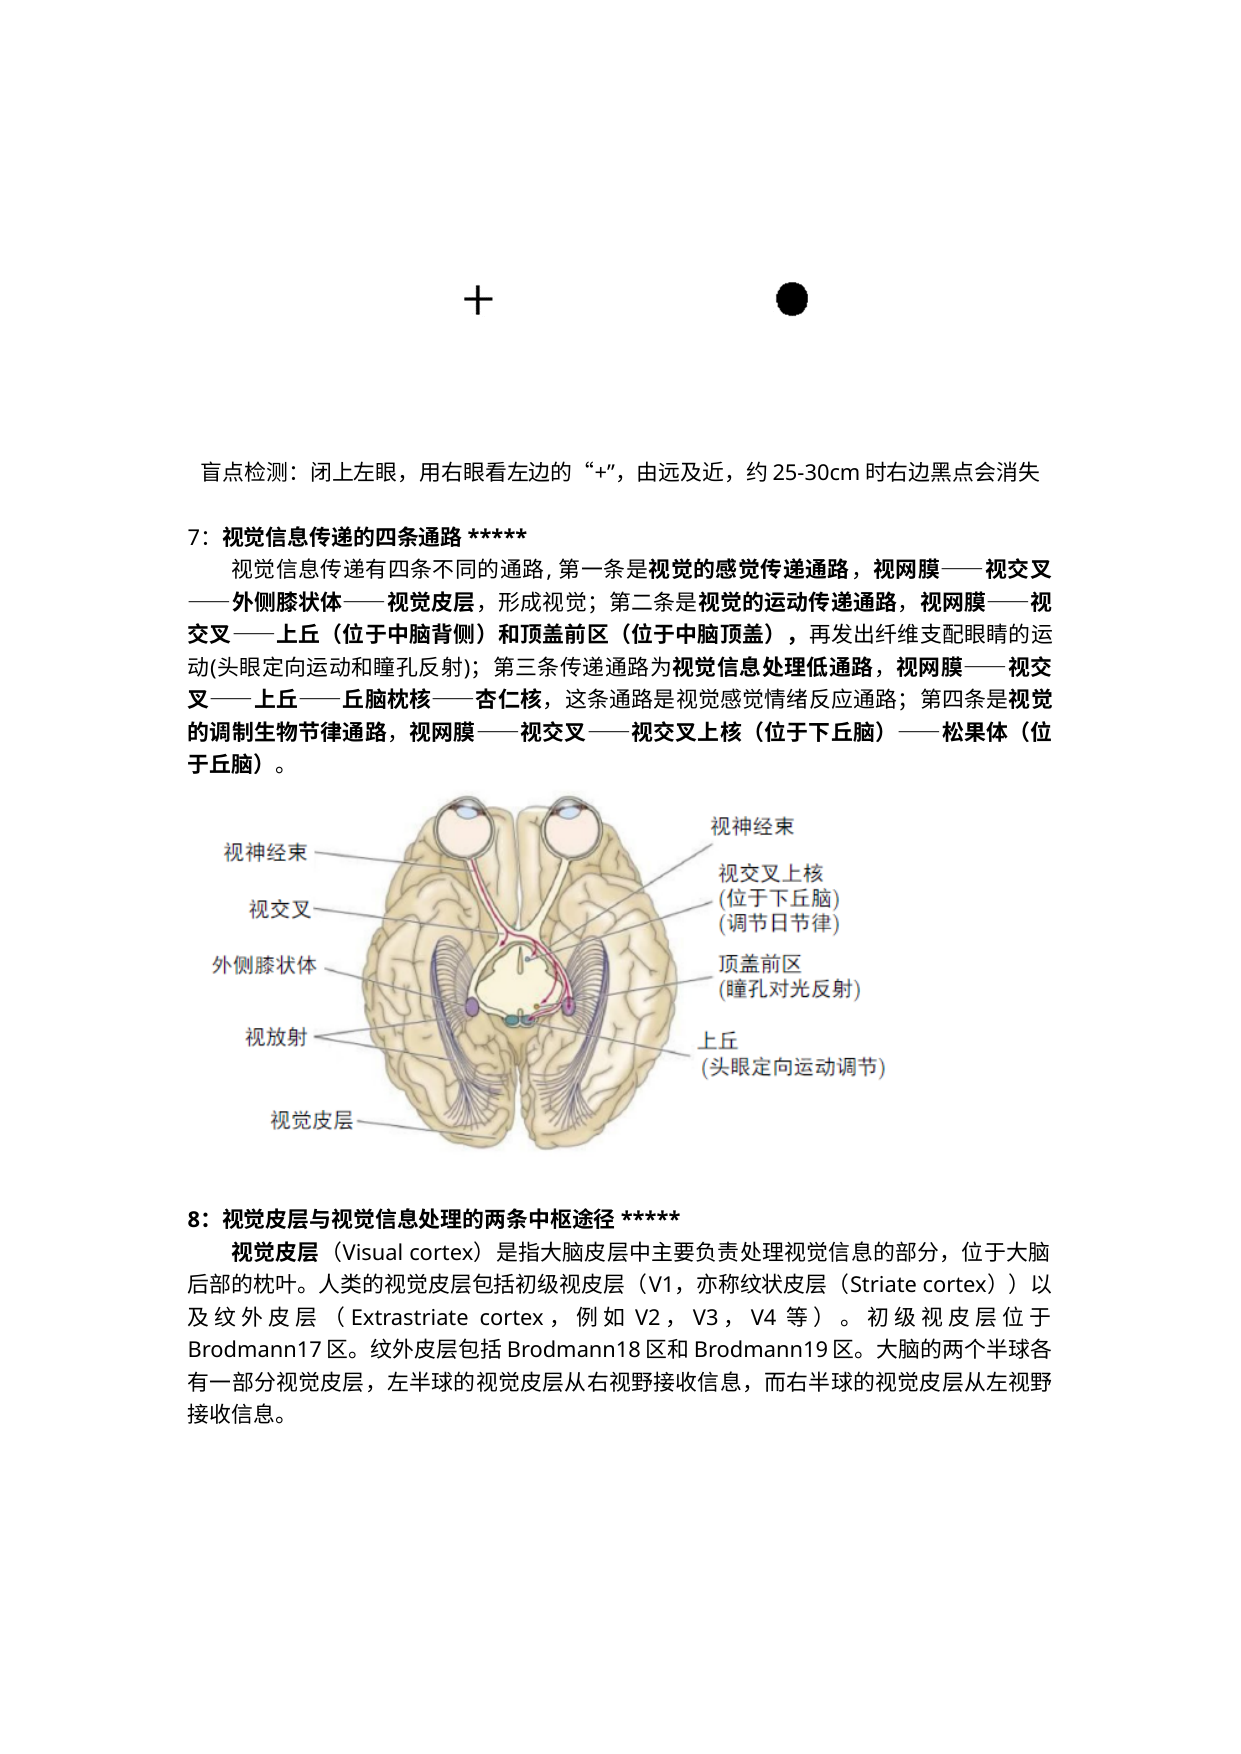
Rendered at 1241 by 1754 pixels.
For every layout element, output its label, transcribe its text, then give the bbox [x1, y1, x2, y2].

text 视觉信息传递有四条不同的通路, 第一条是视觉的感觉传递通路，视网膜——视交叉——外侧膝状体——视觉皮层，形成视觉；第二条是视觉的运动传递通路，视网膜——视交叉——上丘（位于中脑背侧）和顶盖前区（位于中脑顶盖），再发出纤维支配眼睛的运动(头眼定向运动和瞳孔反射)；第三条传递通路为视觉信息处理低通路，视网膜——视交叉——上丘——丘脑枕核——杏仁核，这条通路是视觉感觉情绪反应通路；第四条是视觉的调制生物节律通路，视网膜——视交叉——视交叉上核（位于下丘脑）——松果体（位于丘脑）。 [187, 552, 1053, 779]
text 8：视觉皮层与视觉信息处理的两条中枢途径 ***** [187, 1202, 1053, 1234]
picture [329, 162, 911, 445]
text 7：视觉信息传递的四条通路 ***** [187, 519, 1053, 552]
picture [187, 779, 918, 1166]
text 视觉皮层（Visual cortex）是指大脑皮层中主要负责处理视觉信息的部分，位于大脑后部的枕叶。人类的视觉皮层包括初级视皮层（V1，亦称纹状皮层（Striate cortex））以及纹外皮层（Extrastriate cortex，例如V2，V3，V4等）。初级视皮层位于Brodmann17区。纹外皮层包括Brodmann18区和Brodmann19区。大脑的两个半球各有一部分视觉皮层，左半球的视觉皮层从右视野接收信息，而右半球的视觉皮层从左视野接收信息。 [187, 1234, 1053, 1429]
text 盲点检测：闭上左眼，用右眼看左边的“+”，由远及近，约25-30cm时右边黑点会消失 [187, 454, 1053, 487]
